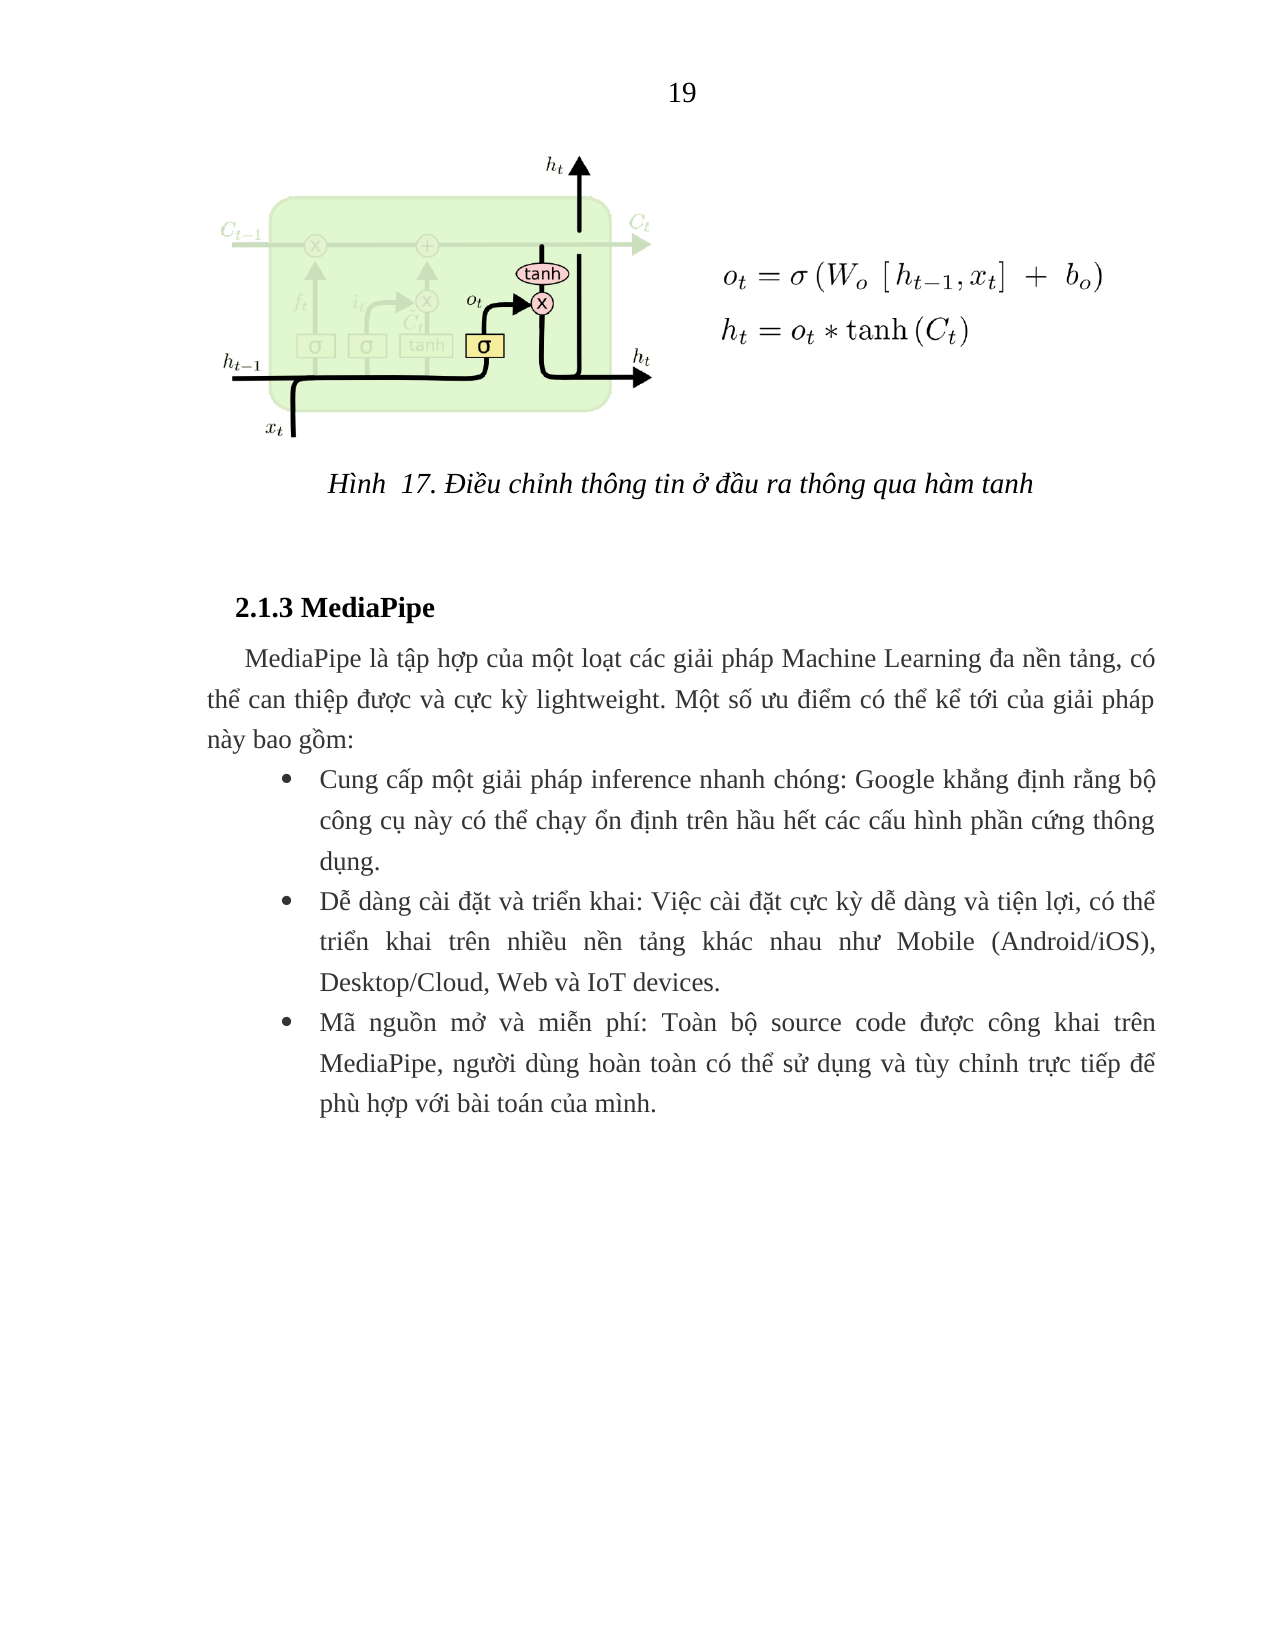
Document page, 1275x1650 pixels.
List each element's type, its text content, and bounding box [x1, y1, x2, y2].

list Dễ dàng cài đặt và triển khai: Việc cài đặt cực kỳ dễ dàng và tiện lợi, có thể triển khai trên nhiều nền tảng khác nhau như Mobile (Android/iOS), Desktop/Cloud, Web và IoT devices. [282, 885, 1157, 997]
picture [209, 147, 1155, 440]
subtitle 2.1.3 MediaPipe [207, 591, 1157, 624]
text MediaPipe là tập hợp của một loạt các giải pháp Machine Learning đa nền tảng, có thể can thiệp được và cực kỳ lightweight. Một số ưu điểm có thể kể tới của giải pháp này bao gồm: [207, 642, 1157, 754]
list Cung cấp một giải pháp inference nhanh chóng: Google khẳng định rằng bộ công cụ này có thể chạy ổn định trên hầu hết các cấu hình phần cứng thông dụng. [282, 764, 1157, 876]
text Hình 17. Điều chỉnh thông tin ở đầu ra thông qua hàm tanh [207, 466, 1157, 499]
list Mã nguồn mở và miễn phí: Toàn bộ source code được công khai trên MediaPipe, người dùng hoàn toàn có thể sử dụng và tùy chỉnh trực tiếp để phù hợp với bài toán của mình. [282, 1006, 1157, 1118]
